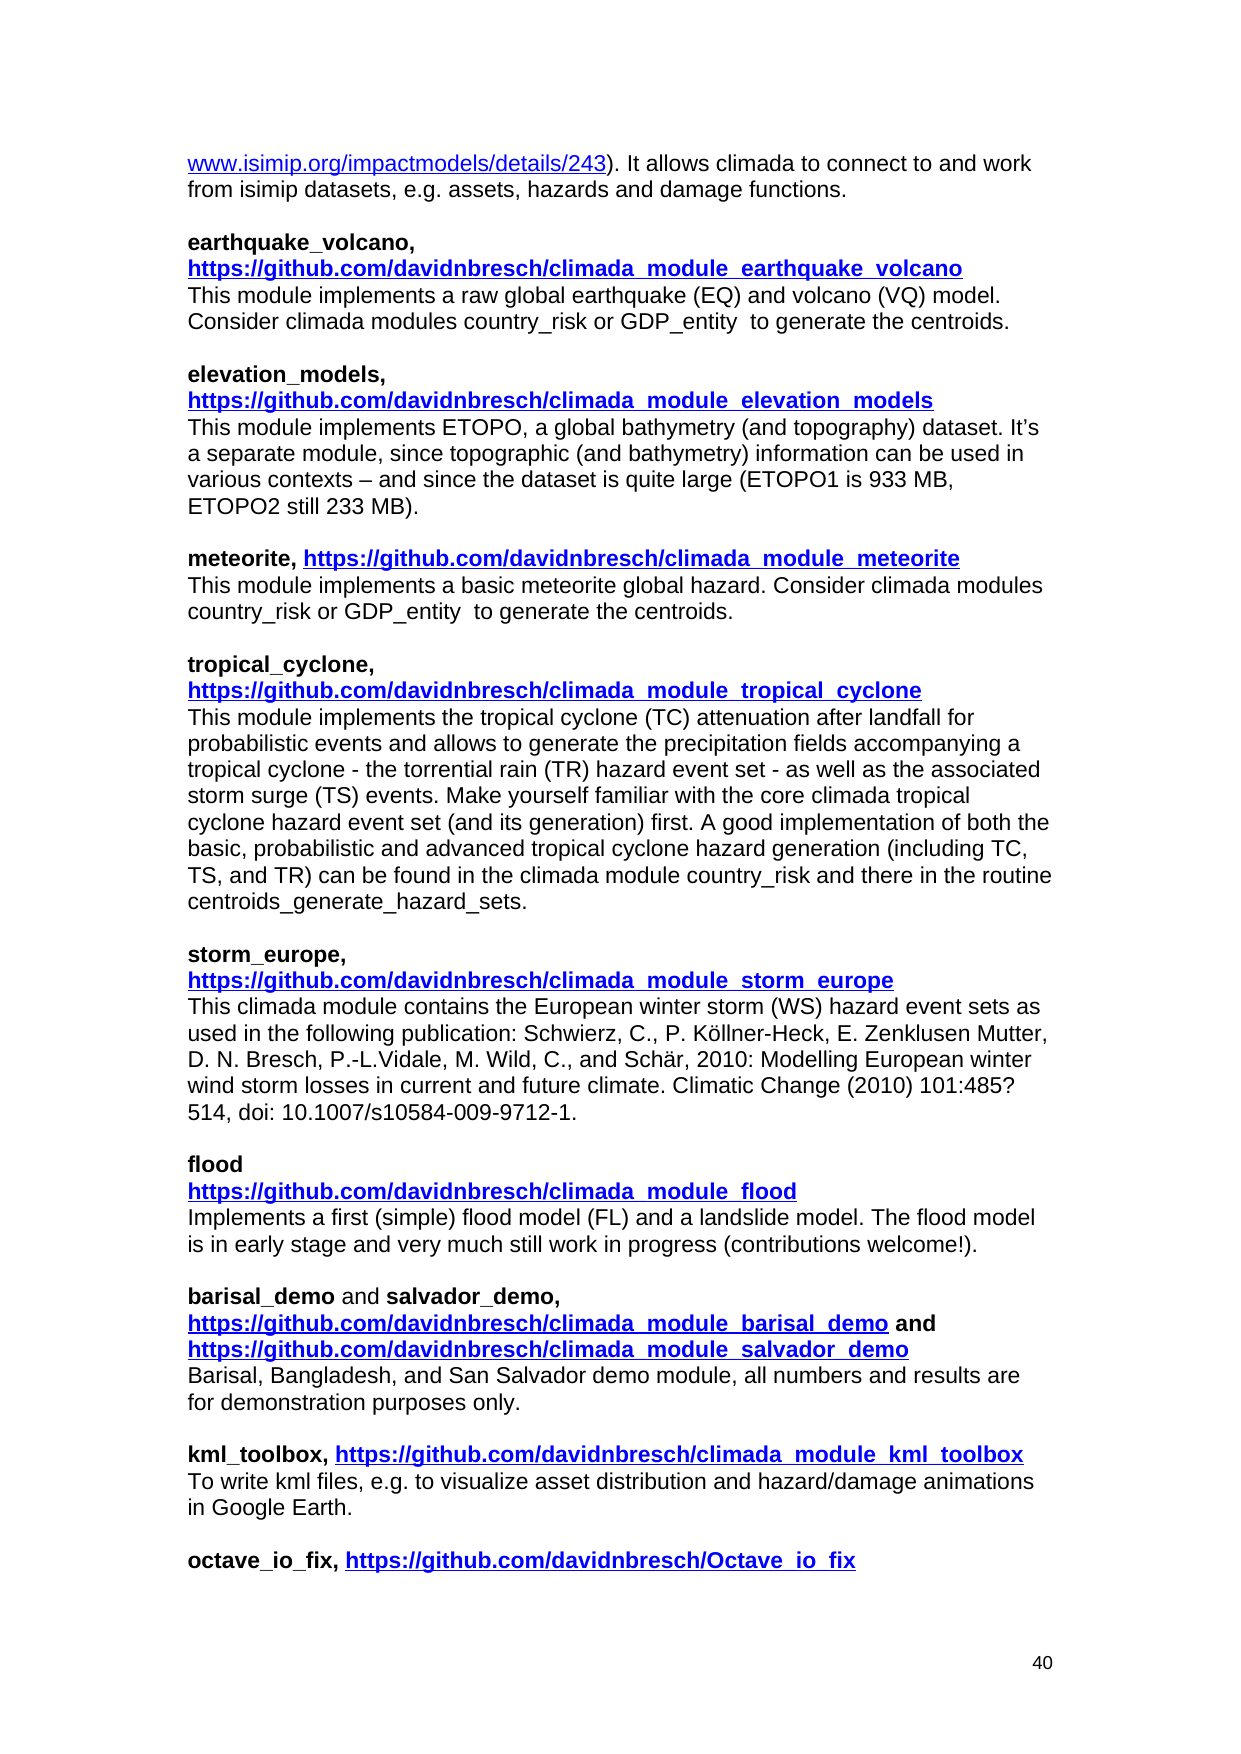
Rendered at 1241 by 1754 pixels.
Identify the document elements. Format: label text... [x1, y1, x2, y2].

list elevation_models, https://github.com/davidnbresch/climada_module_elevation_models [187, 361, 1053, 413]
list earthquake_volcano, https://github.com/davidnbresch/climada_module_earthquake_volcano [187, 229, 1053, 282]
text This module implements the tropical cyclone (TC) attenuation after landfall for probabilistic events and allows to generate the precipitation fields accompanying a tropical cyclone - the torrential rain (TR) hazard event set - as well as the associated storm surge (TS) events. Make yourself familiar with the core climada tropical cyclone hazard event set (and its generation) first. A good implementation of both the basic, probabilistic and advanced tropical cyclone hazard generation (including TC, TS, and TR) can be found in the climada module country_risk and there in the routine centroids_generate_hazard_sets. [187, 703, 1053, 914]
text This module implements a raw global earthquake (EQ) and volcano (VQ) model. Consider climada modules country_risk or GDP_entity to generate the centroids. [187, 282, 1053, 334]
text This module implements a basic meteorite global hazard. Consider climada modules country_risk or GDP_entity to generate the centroids. [187, 572, 1053, 624]
list tropical_cyclone, https://github.com/davidnbresch/climada_module_tropical_cyclone [187, 651, 1053, 703]
text To write kml files, e.g. to visualize asset distribution and hazard/damage animations in Google Earth. [187, 1468, 1053, 1520]
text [187, 150, 1053, 203]
list octave_io_fix, https://github.com/davidnbresch/Octave_io_fix [187, 1547, 1053, 1573]
list storm_europe, https://github.com/davidnbresch/climada_module_storm_europe [187, 941, 1053, 993]
text This climada module contains the European winter storm (WS) hazard event sets as used in the following publication: Schwierz, C., P. Köllner-Heck, E. Zenklusen Mutter, D. N. Bresch, P.-L.Vidale, M. Wild, C., and Schär, 2010: Modelling European winter wind storm losses in current and future climate. Climatic Change (2010) 101:485?514, doi: 10.1007/s10584-009-9712-1. [187, 993, 1053, 1125]
text This module implements ETOPO, a global bathymetry (and topography) dataset. It’s a separate module, since topographic (and bathymetry) information can be used in various contexts – and since the dataset is quite large (ETOPO1 is 933 MB, ETOPO2 still 233 MB). [187, 413, 1053, 519]
text Implements a first (simple) flood model (FL) and a landslide model. The flood model is in early stage and very much still work in progress (contributions welcome!). [187, 1204, 1053, 1257]
list meteorite, https://github.com/davidnbresch/climada_module_meteorite [187, 545, 1053, 572]
list barisal_demo and salvador_demo, https://github.com/davidnbresch/climada_module_barisal_demo and https://github.com/davidnbresch/climada_module_salvador_demo [187, 1283, 1053, 1362]
text https://github.com/davidnbresch/climada_module_flood [187, 1178, 1053, 1204]
list kml_toolbox, https://github.com/davidnbresch/climada_module_kml_toolbox [187, 1441, 1053, 1468]
text flood [187, 1151, 1053, 1178]
text Barisal, Bangladesh, and San Salvador demo module, all numbers and results are for demonstration purposes only. [187, 1362, 1053, 1415]
